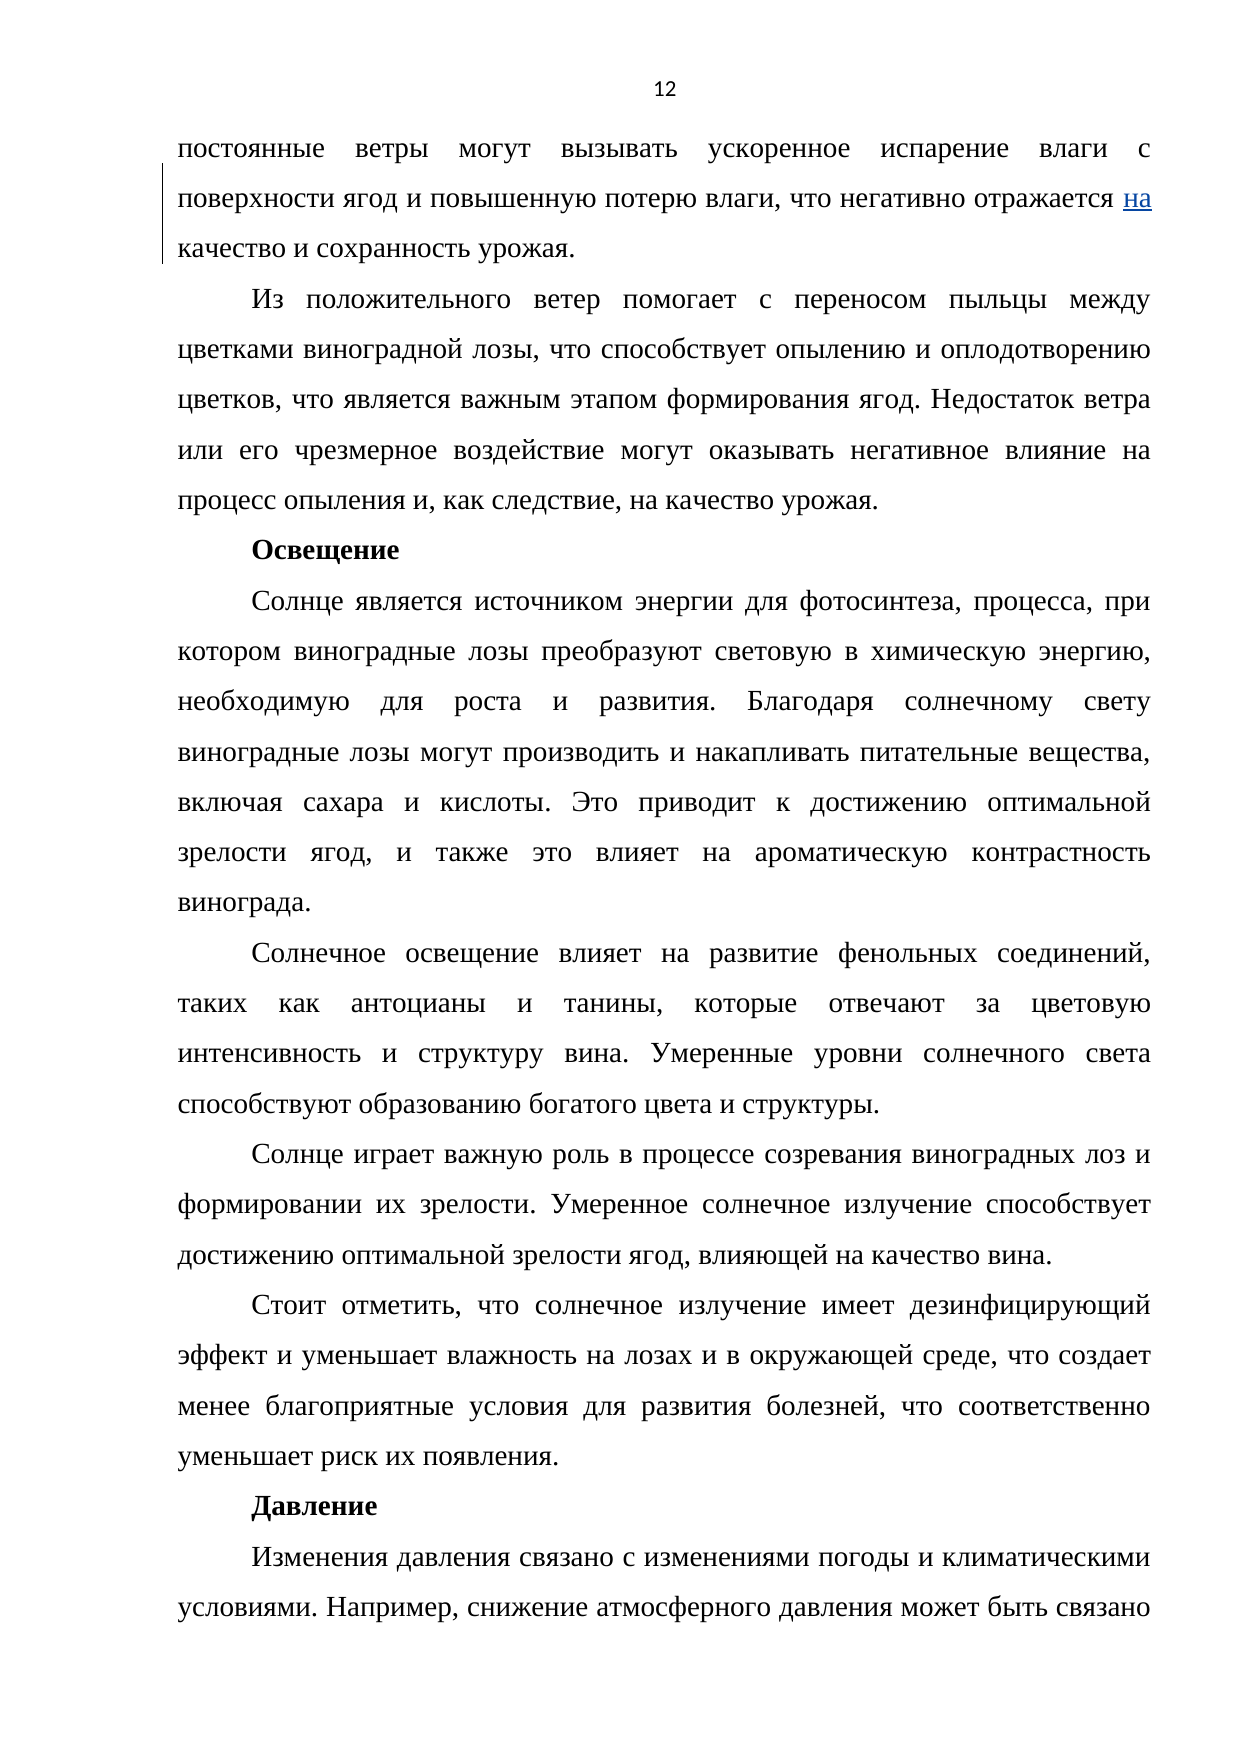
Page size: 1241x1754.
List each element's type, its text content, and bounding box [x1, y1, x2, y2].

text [177, 1539, 1152, 1622]
text Солнечное освещение влияет на развитие фенольных соединений, таких как антоцианы и танины, которые отвечают за цветовую интенсивность и структуру вина. Умеренные уровни солнечного света способствуют образованию богатого цвета и структуры. [177, 935, 1152, 1119]
text Освещение [177, 532, 1152, 566]
text Солнце играет важную роль в процессе созревания виноградных лоз и формировании их зрелости. Умеренное солнечное излучение способствует достижению оптимальной зрелости ягод, влияющей на качество вина. [177, 1136, 1152, 1270]
text Солнце является источником энергии для фотосинтеза, процесса, при котором виноградные лозы преобразуют световую в химическую энергию, необходимую для роста и развития. Благодаря солнечному свету виноградные лозы могут производить и накапливать питательные вещества, включая сахара и кислоты. Это приводит к достижению оптимальной зрелости ягод, и также это влияет на ароматическую контрастность винограда. [177, 583, 1152, 918]
text Из положительного ветер помогает с переносом пыльцы между цветками виноградной лозы, что способствует опылению и оплодотворению цветков, что является важным этапом формирования ягод. Недостаток ветра или его чрезмерное воздействие могут оказывать негативное влияние на процесс опыления и, как следствие, на качество урожая. [177, 281, 1152, 516]
text Стоит отметить, что солнечное излучение имеет дезинфицирующий эффект и уменьшает влажность на лозах и в окружающей среде, что создает менее благоприятные условия для развития болезней, что соответственно уменьшает риск их появления. [177, 1287, 1152, 1472]
text Давление [177, 1488, 1152, 1522]
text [177, 130, 1152, 264]
